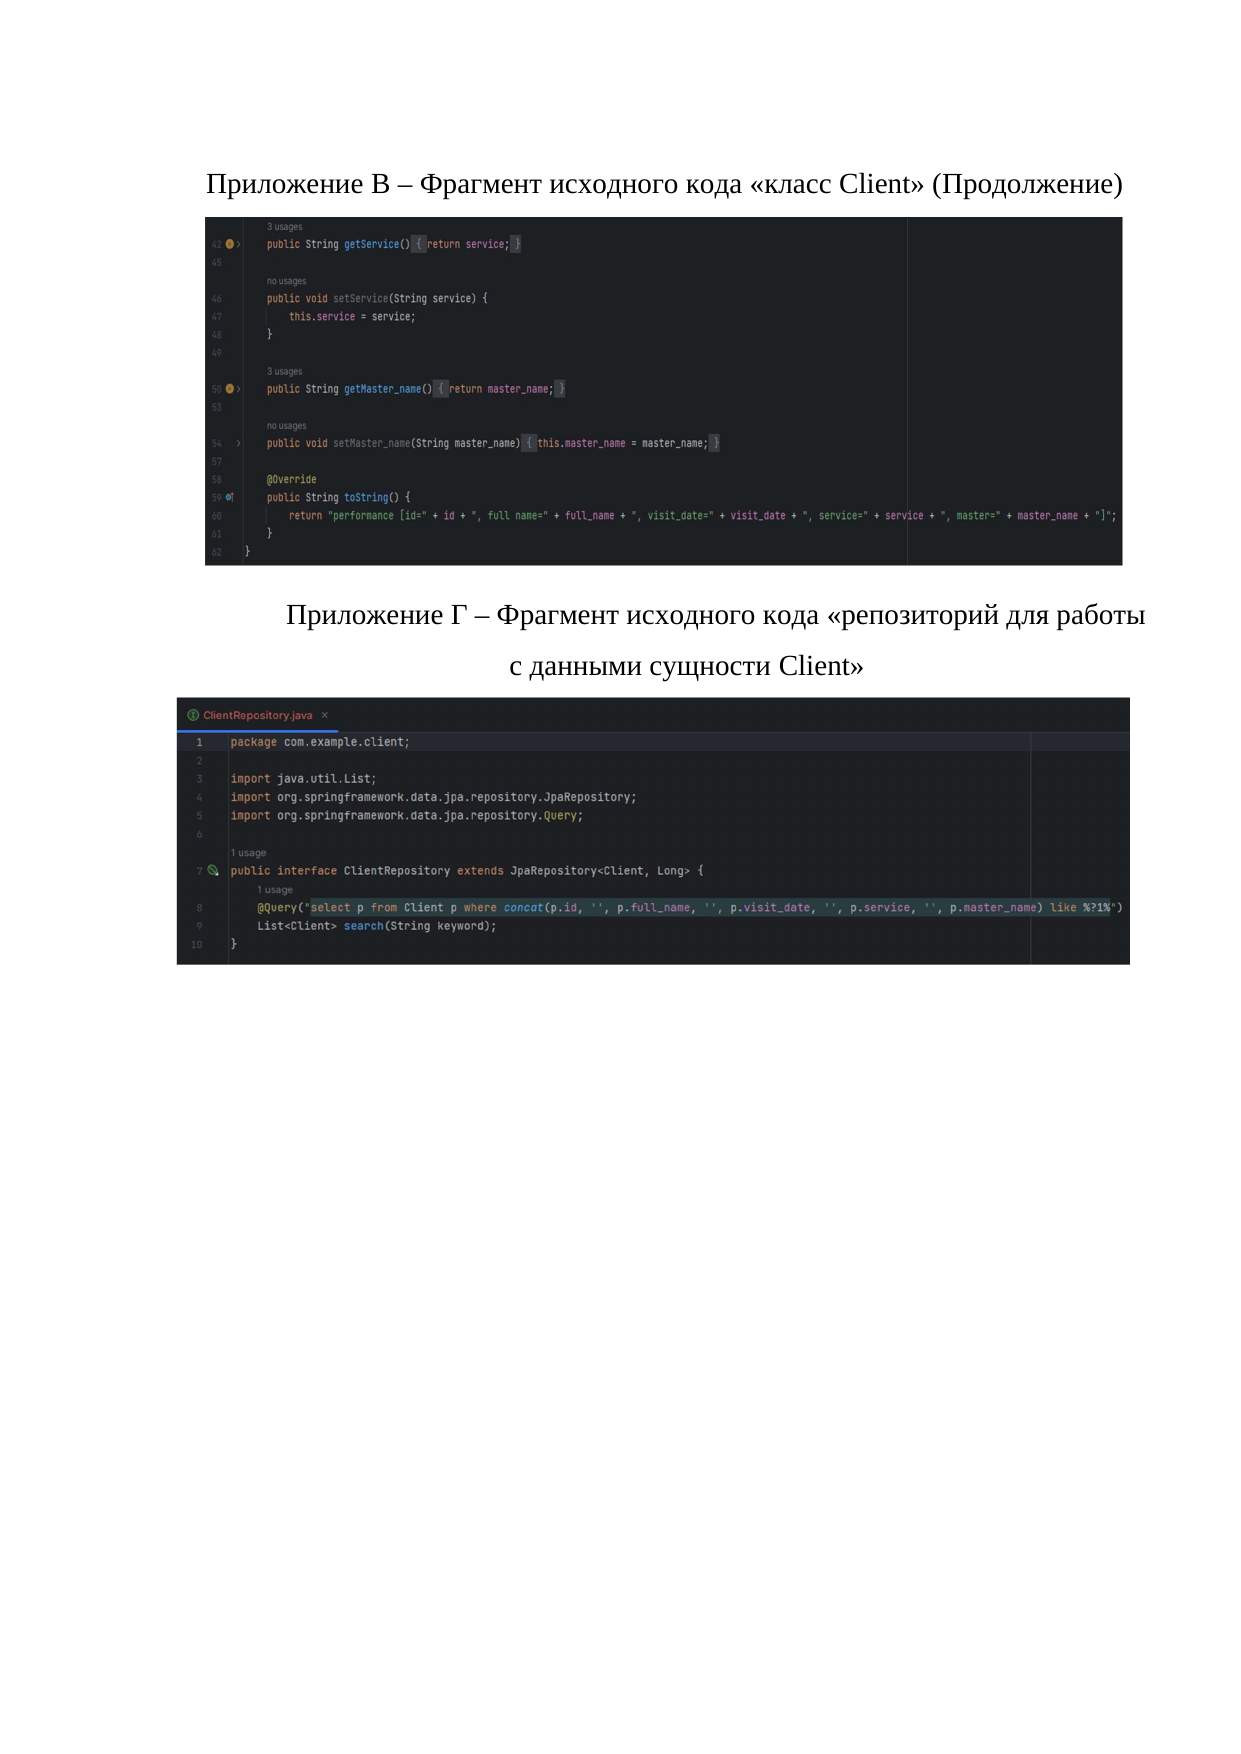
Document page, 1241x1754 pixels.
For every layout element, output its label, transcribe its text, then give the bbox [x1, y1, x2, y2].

picture [176, 697, 1130, 965]
picture [204, 216, 1123, 566]
text Приложение В – Фрагмент исходного кода «класс Client» (Продолжение) [206, 167, 1186, 200]
